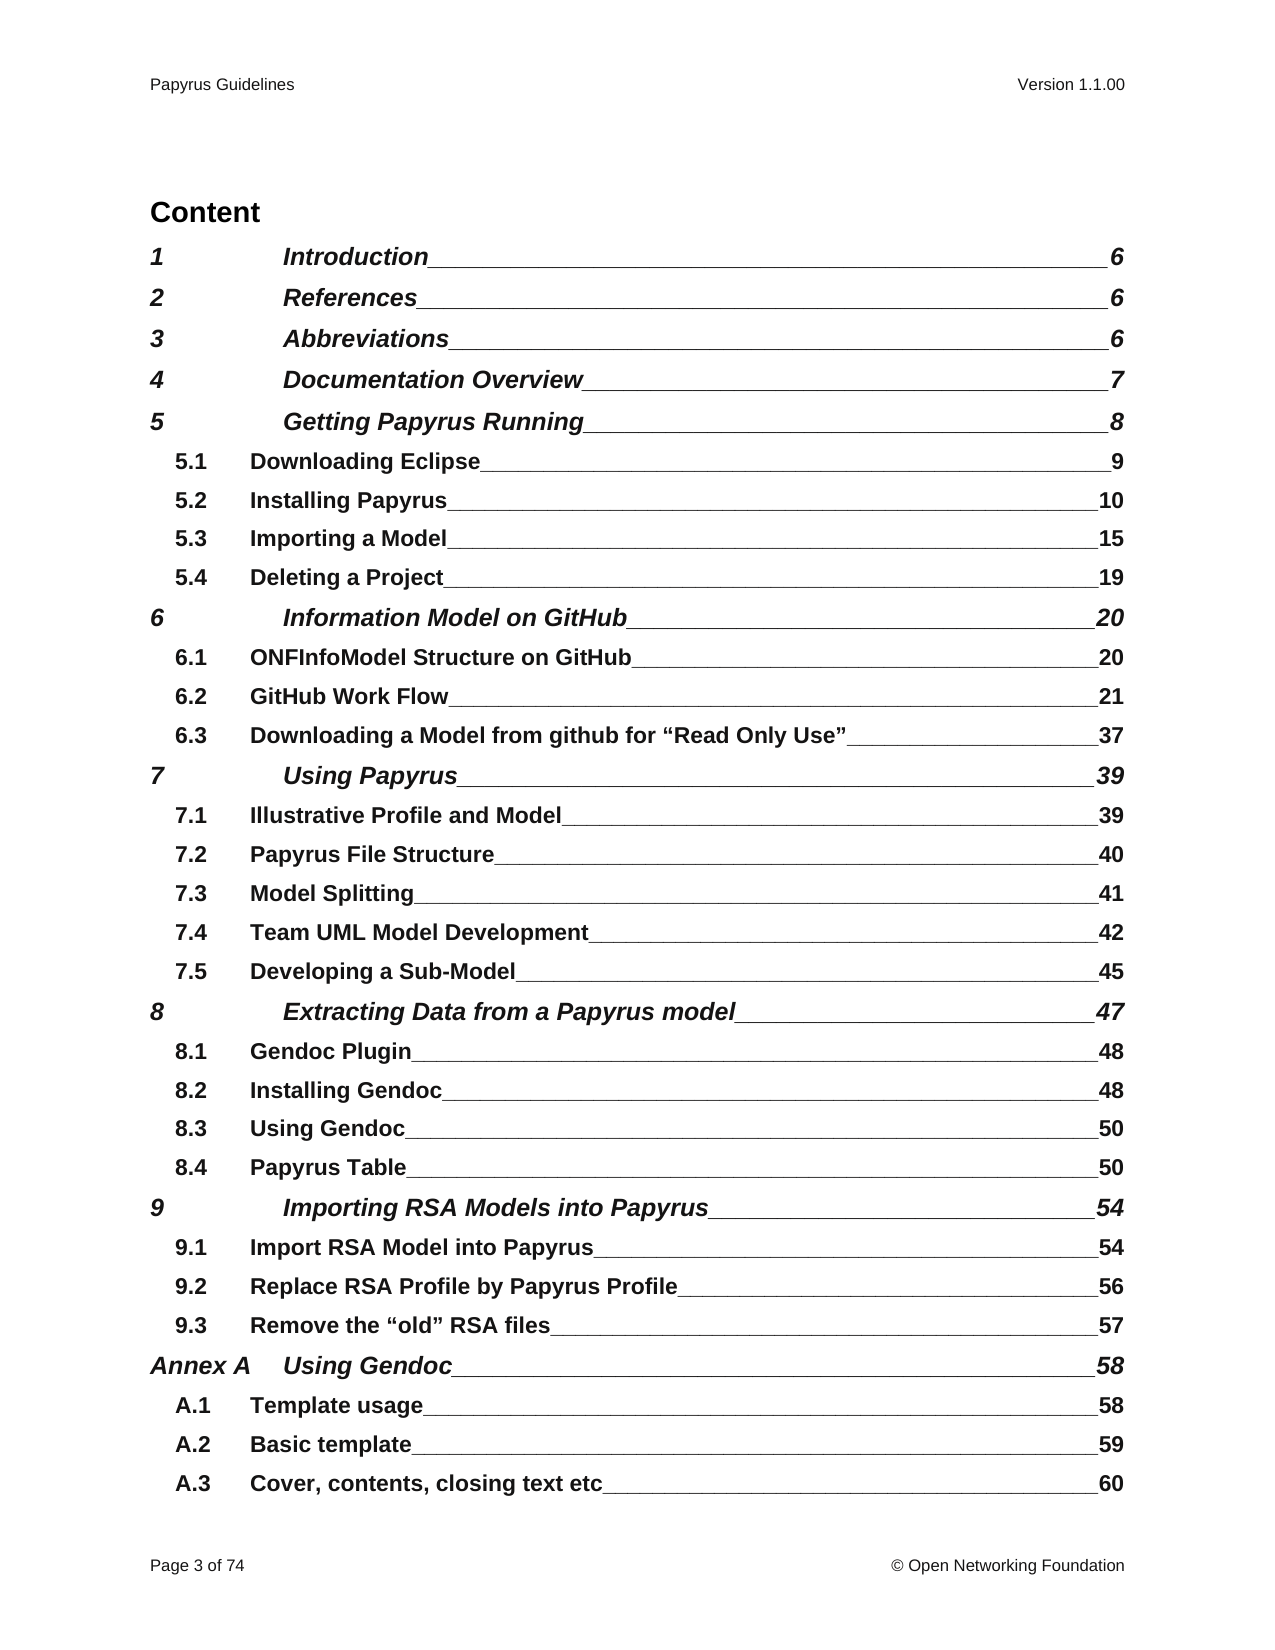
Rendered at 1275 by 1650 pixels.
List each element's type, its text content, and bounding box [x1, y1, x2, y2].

text 7.4 Team UML Model Development 42 [175, 919, 1125, 945]
text 7.2 Papyrus File Structure 40 [175, 841, 1125, 867]
text 7.5 Developing a Sub-Model 45 [175, 958, 1125, 984]
text 8 Extracting Data from a Papyrus model 47 [150, 996, 1125, 1025]
text 5.1 Downloading Eclipse 9 [175, 448, 1125, 474]
text A.3 Cover, contents, closing text etc 60 [175, 1470, 1125, 1496]
text 8.1 Gendoc Plugin 48 [175, 1038, 1125, 1064]
text 9.1 Import RSA Model into Papyrus 54 [175, 1234, 1125, 1261]
text 1 Introduction 6 [150, 241, 1125, 270]
text 5.2 Installing Papyrus 10 [175, 487, 1125, 513]
text 9.3 Remove the “old” RSA files 57 [175, 1312, 1125, 1338]
text 9.2 Replace RSA Profile by Papyrus Profile 56 [175, 1273, 1125, 1299]
text 7.1 Illustrative Profile and Model 39 [175, 802, 1125, 828]
text 6.2 GitHub Work Flow 21 [175, 683, 1125, 709]
text 7 Using Papyrus 39 [150, 761, 1125, 790]
text 6 Information Model on GitHub 20 [150, 603, 1125, 632]
text 3 Abbreviations 6 [150, 324, 1125, 353]
text 8.2 Installing Gendoc 48 [175, 1077, 1125, 1103]
text 4 Documentation Overview 7 [150, 365, 1125, 394]
text 8.4 Papyrus Table 50 [175, 1154, 1125, 1181]
text 6.3 Downloading a Model from github for “Read Only Use” 37 [175, 722, 1125, 748]
text 2 References 6 [150, 283, 1125, 311]
text 5.4 Deleting a Project 19 [175, 564, 1125, 591]
text Annex A Using Gendoc 58 [150, 1351, 1125, 1380]
text 5.3 Importing a Model 15 [175, 525, 1125, 552]
text 6.1 ONFInfoModel Structure on GitHub 20 [175, 644, 1125, 671]
text 5 Getting Papyrus Running 8 [150, 406, 1125, 435]
subtitle Content [150, 195, 1125, 229]
text A.2 Basic template 59 [175, 1431, 1125, 1457]
text 8.3 Using Gendoc 50 [175, 1115, 1125, 1142]
text A.1 Template usage 58 [175, 1392, 1125, 1418]
text 9 Importing RSA Models into Papyrus 54 [150, 1193, 1125, 1222]
text 7.3 Model Splitting 41 [175, 880, 1125, 906]
